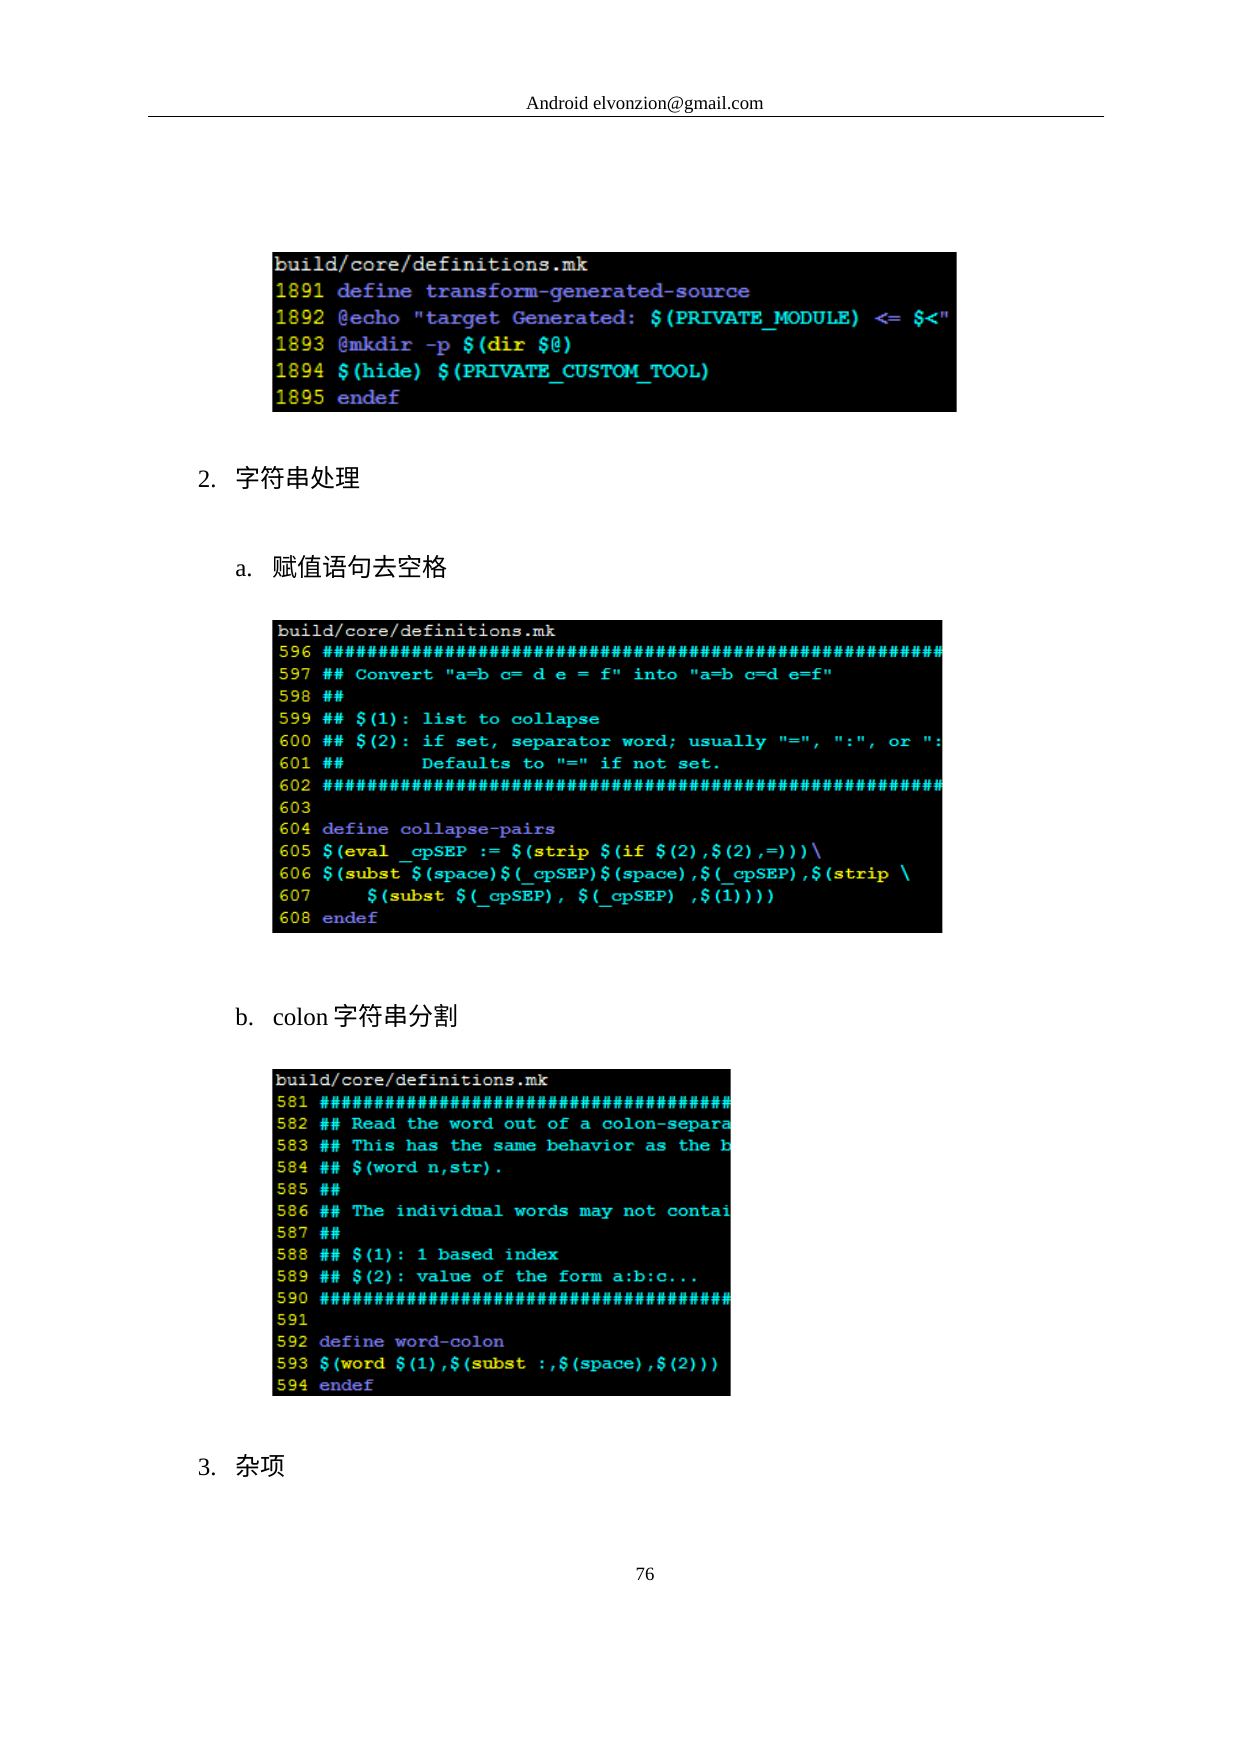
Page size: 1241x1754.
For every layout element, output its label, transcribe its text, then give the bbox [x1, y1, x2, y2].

list 赋值语句去空格 [235, 532, 1104, 600]
list colon字符串分割 [235, 981, 1104, 1049]
list 杂项 [198, 1430, 1104, 1498]
list 字符串处理 [198, 443, 1104, 511]
